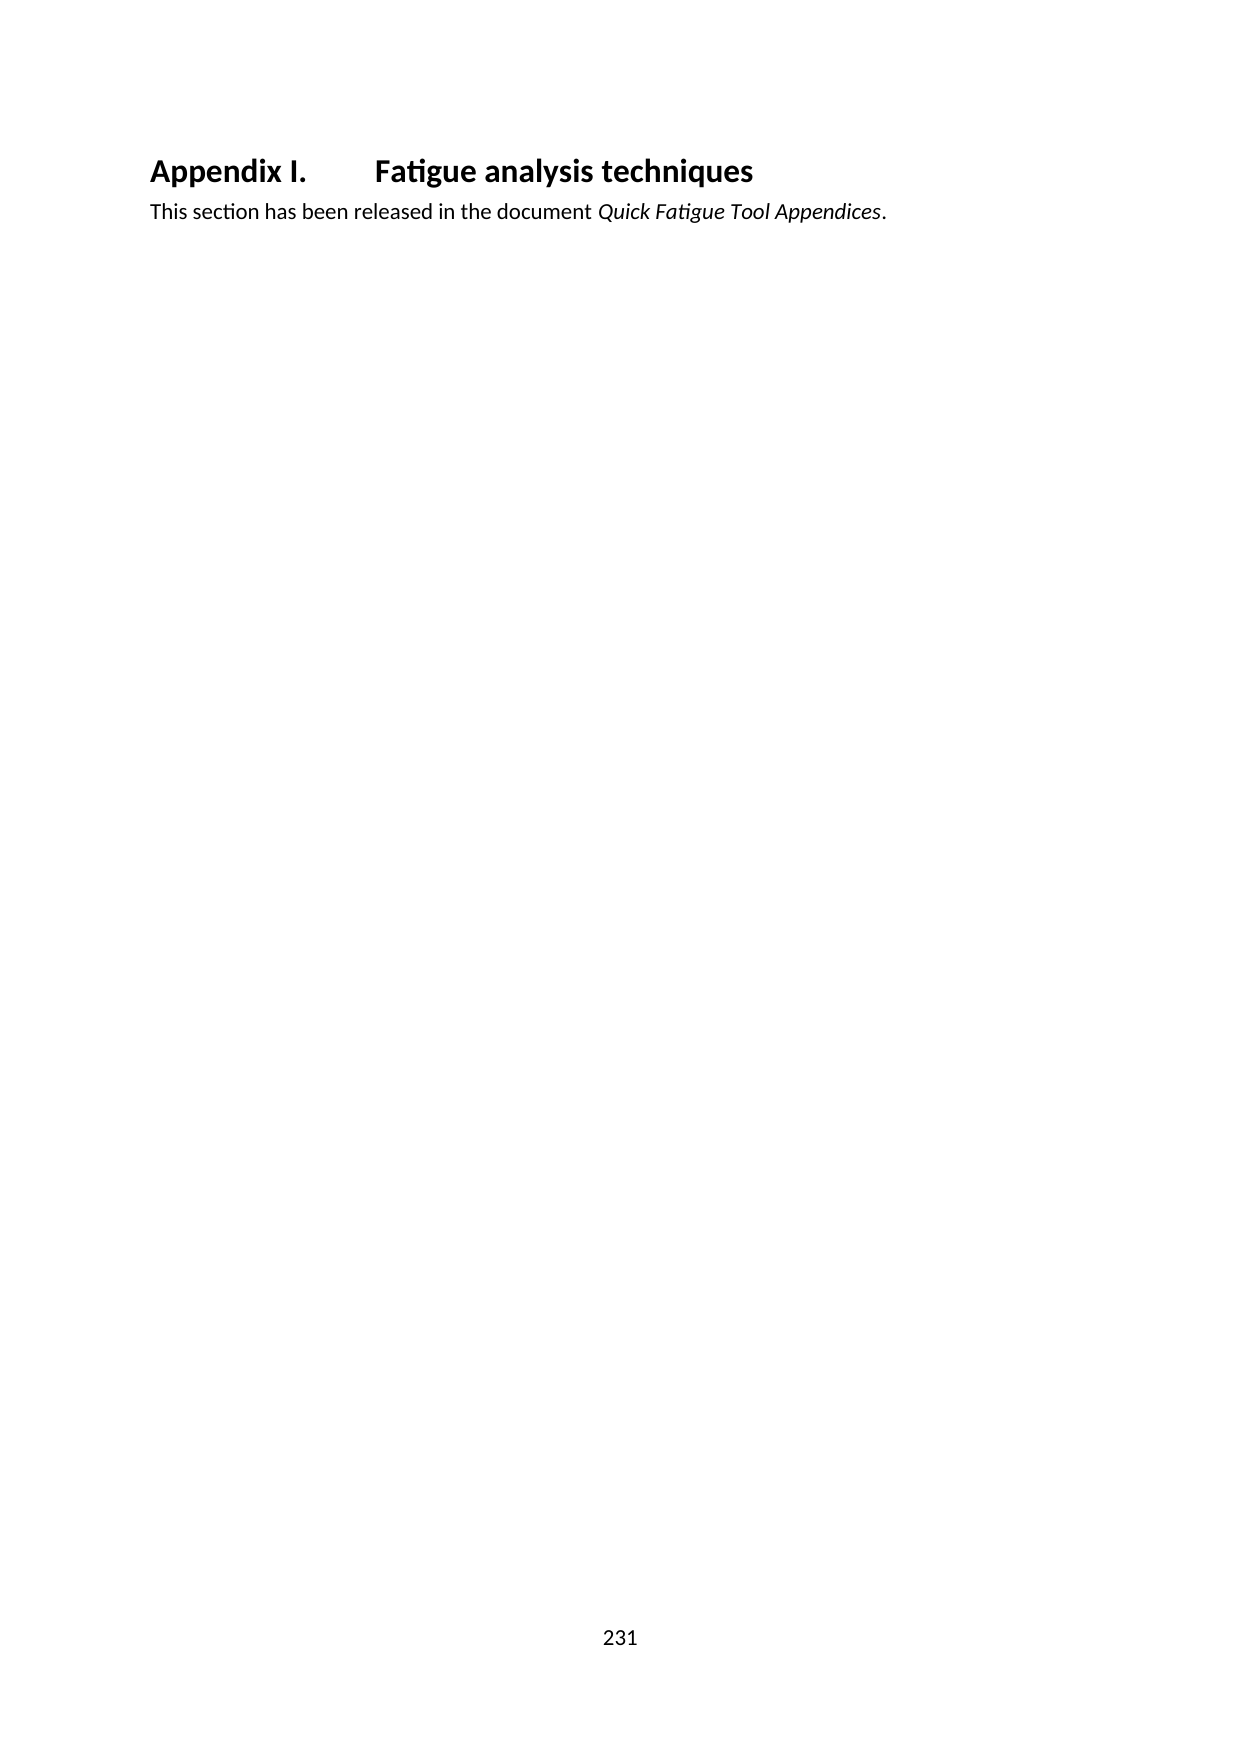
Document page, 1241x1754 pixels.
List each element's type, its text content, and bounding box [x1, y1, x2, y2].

text This section has been released in the document Quick Fatigue Tool Appendices. [150, 197, 1090, 225]
subtitle Appendix I. Fatigue analysis techniques [150, 150, 1090, 191]
